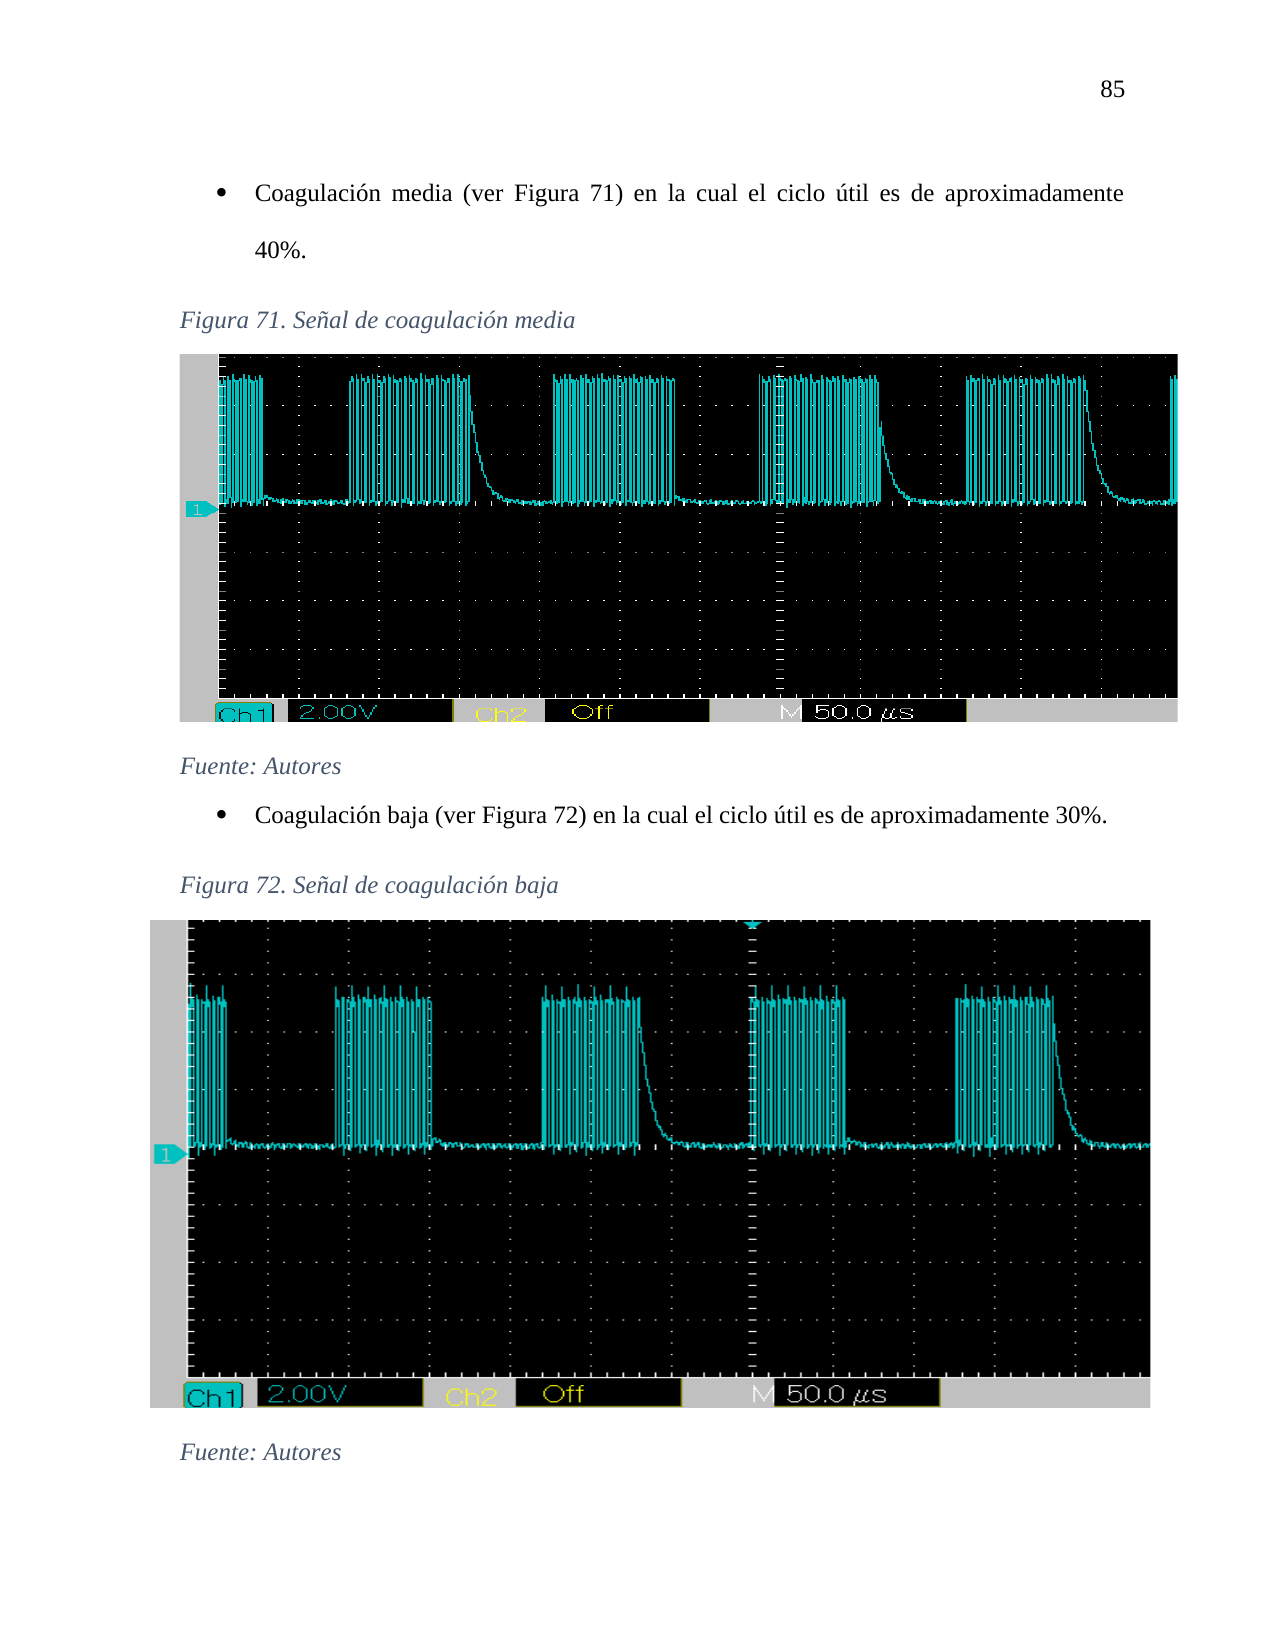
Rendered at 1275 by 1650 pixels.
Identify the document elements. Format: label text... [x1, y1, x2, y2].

list Coagulación media (ver Figura 71) en la cual el ciclo útil es de aproximadamente 40%. [217, 178, 1125, 264]
text Figura 72. Señal de coagulación baja [150, 870, 1125, 899]
list Coagulación baja (ver Figura 72) en la cual el ciclo útil es de aproximadamente 30%. [217, 800, 1125, 829]
text Fuente: Autores [150, 1437, 1125, 1466]
text Fuente: Autores [150, 751, 1125, 779]
picture [150, 920, 1151, 1408]
picture [179, 354, 1178, 722]
text Figura 71. Señal de coagulación media [150, 305, 1125, 334]
